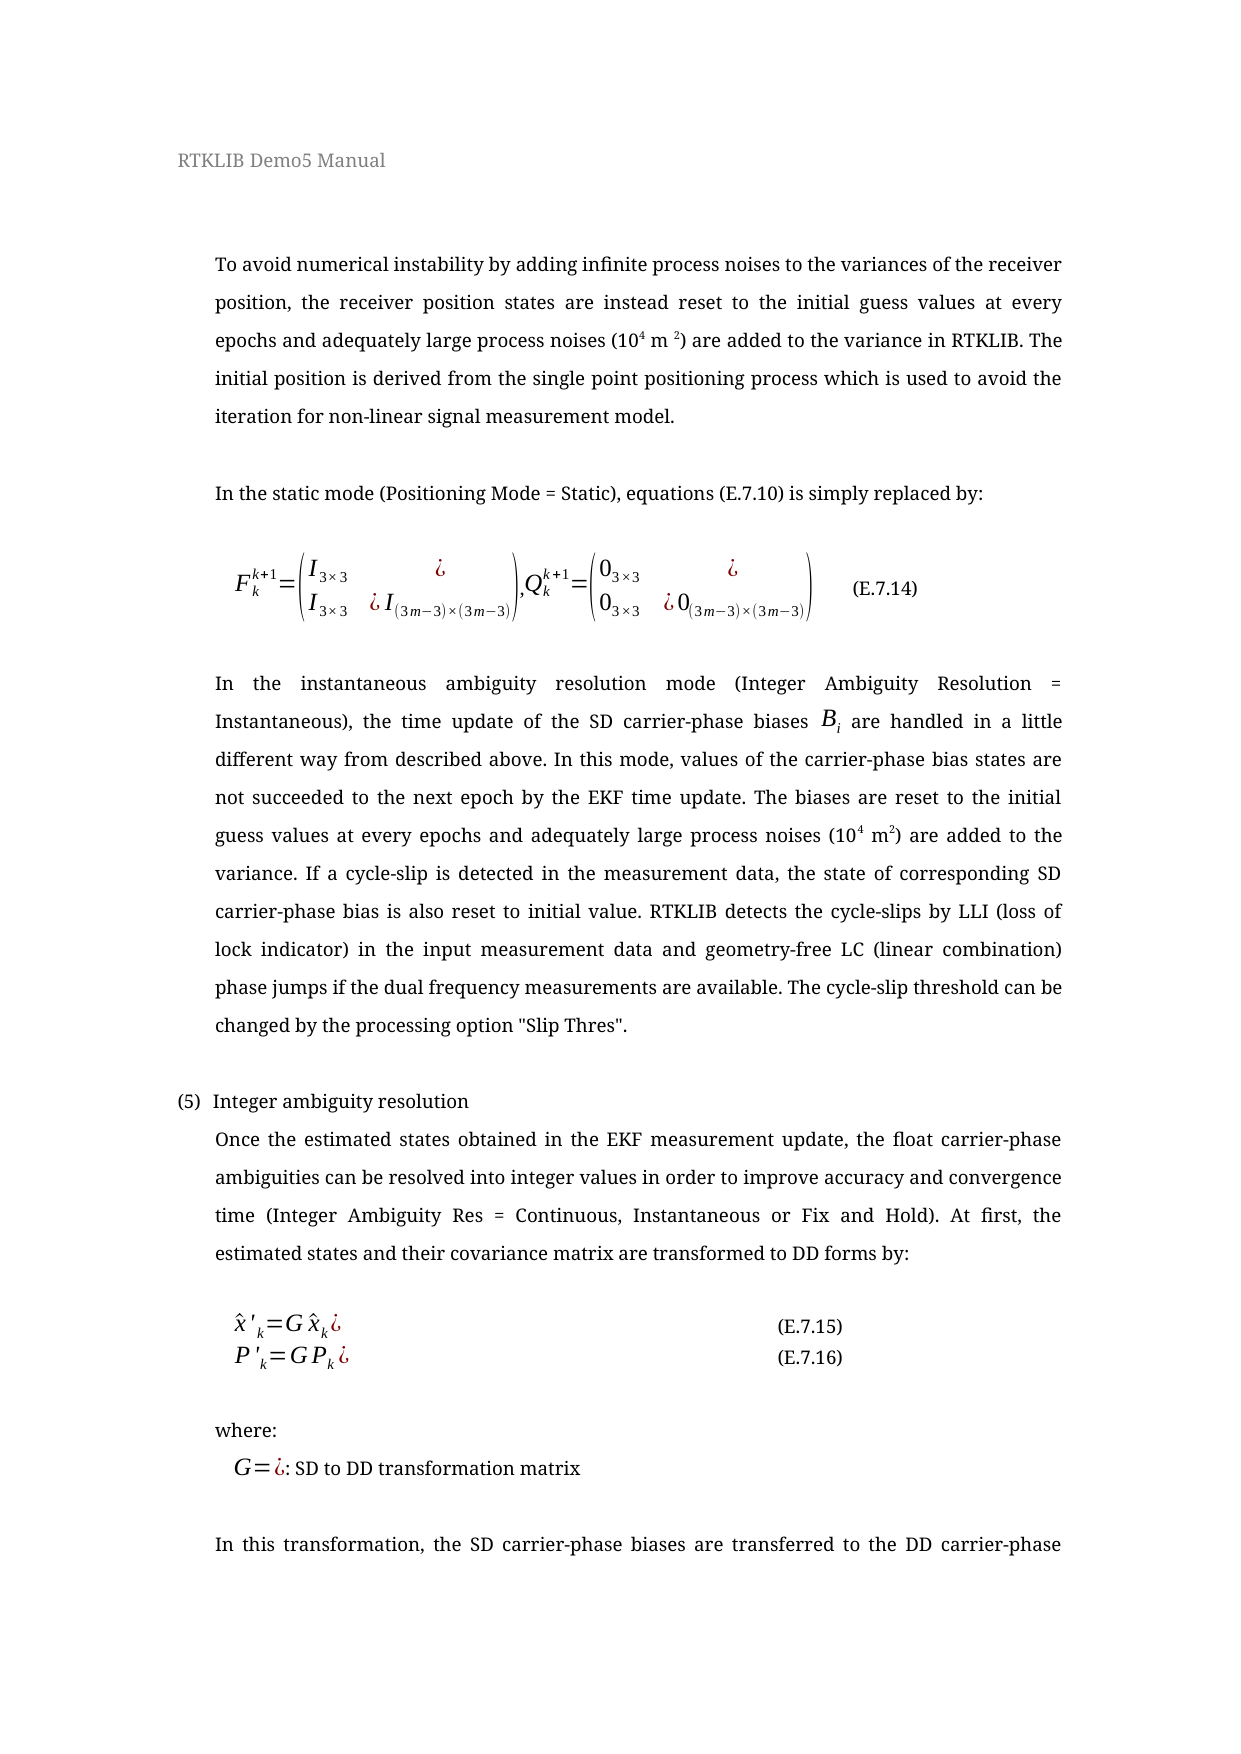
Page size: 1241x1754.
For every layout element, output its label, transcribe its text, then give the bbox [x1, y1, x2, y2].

text , (E.7.14) [233, 549, 1063, 626]
text where: [215, 1411, 1063, 1449]
list (E.7.16) [233, 1341, 1063, 1373]
list Integer ambiguity resolution [177, 1082, 1063, 1120]
text To avoid numerical instability by adding infinite process noises to the variances of the receiver position, the receiver position states are instead reset to the initial guess values at every epochs and adequately large process noises (104 m 2) are added to the variance in RTKLIB. The initial position is derived from the single point positioning process which is used to avoid the iteration for non-linear signal measurement model. [215, 245, 1063, 436]
list Once the estimated states obtained in the EKF measurement update, the float carrier-phase ambiguities can be resolved into integer values in order to improve accuracy and convergence time (Integer Ambiguity Res = Continuous, Instantaneous or Fix and Hold). At first, the estimated states and their covariance matrix are transformed to DD forms by: [215, 1120, 1063, 1272]
list (E.7.15) [233, 1310, 1063, 1341]
text In the static mode (Positioning Mode = Static), equations (E.7.10) is simply replaced by: [215, 473, 1063, 512]
text : SD to DD transformation matrix [233, 1449, 1063, 1487]
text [215, 1525, 1063, 1563]
text In the instantaneous ambiguity resolution mode (Integer Ambiguity Resolution = Instantaneous), the time update of the SD carrier-phase biases are handled in a little different way from described above. In this mode, values of the carrier-phase bias states are not succeeded to the next epoch by the EKF time update. The biases are reset to the initial guess values at every epochs and adequately large process noises (104 m2) are added to the variance. If a cycle-slip is detected in the measurement data, the state of corresponding SD carrier-phase bias is also reset to initial value. RTKLIB detects the cycle-slips by LLI (loss of lock indicator) in the input measurement data and geometry-free LC (linear combination) phase jumps if the dual frequency measurements are available. The cycle-slip threshold can be changed by the processing option "Slip Thres". [215, 664, 1063, 1044]
